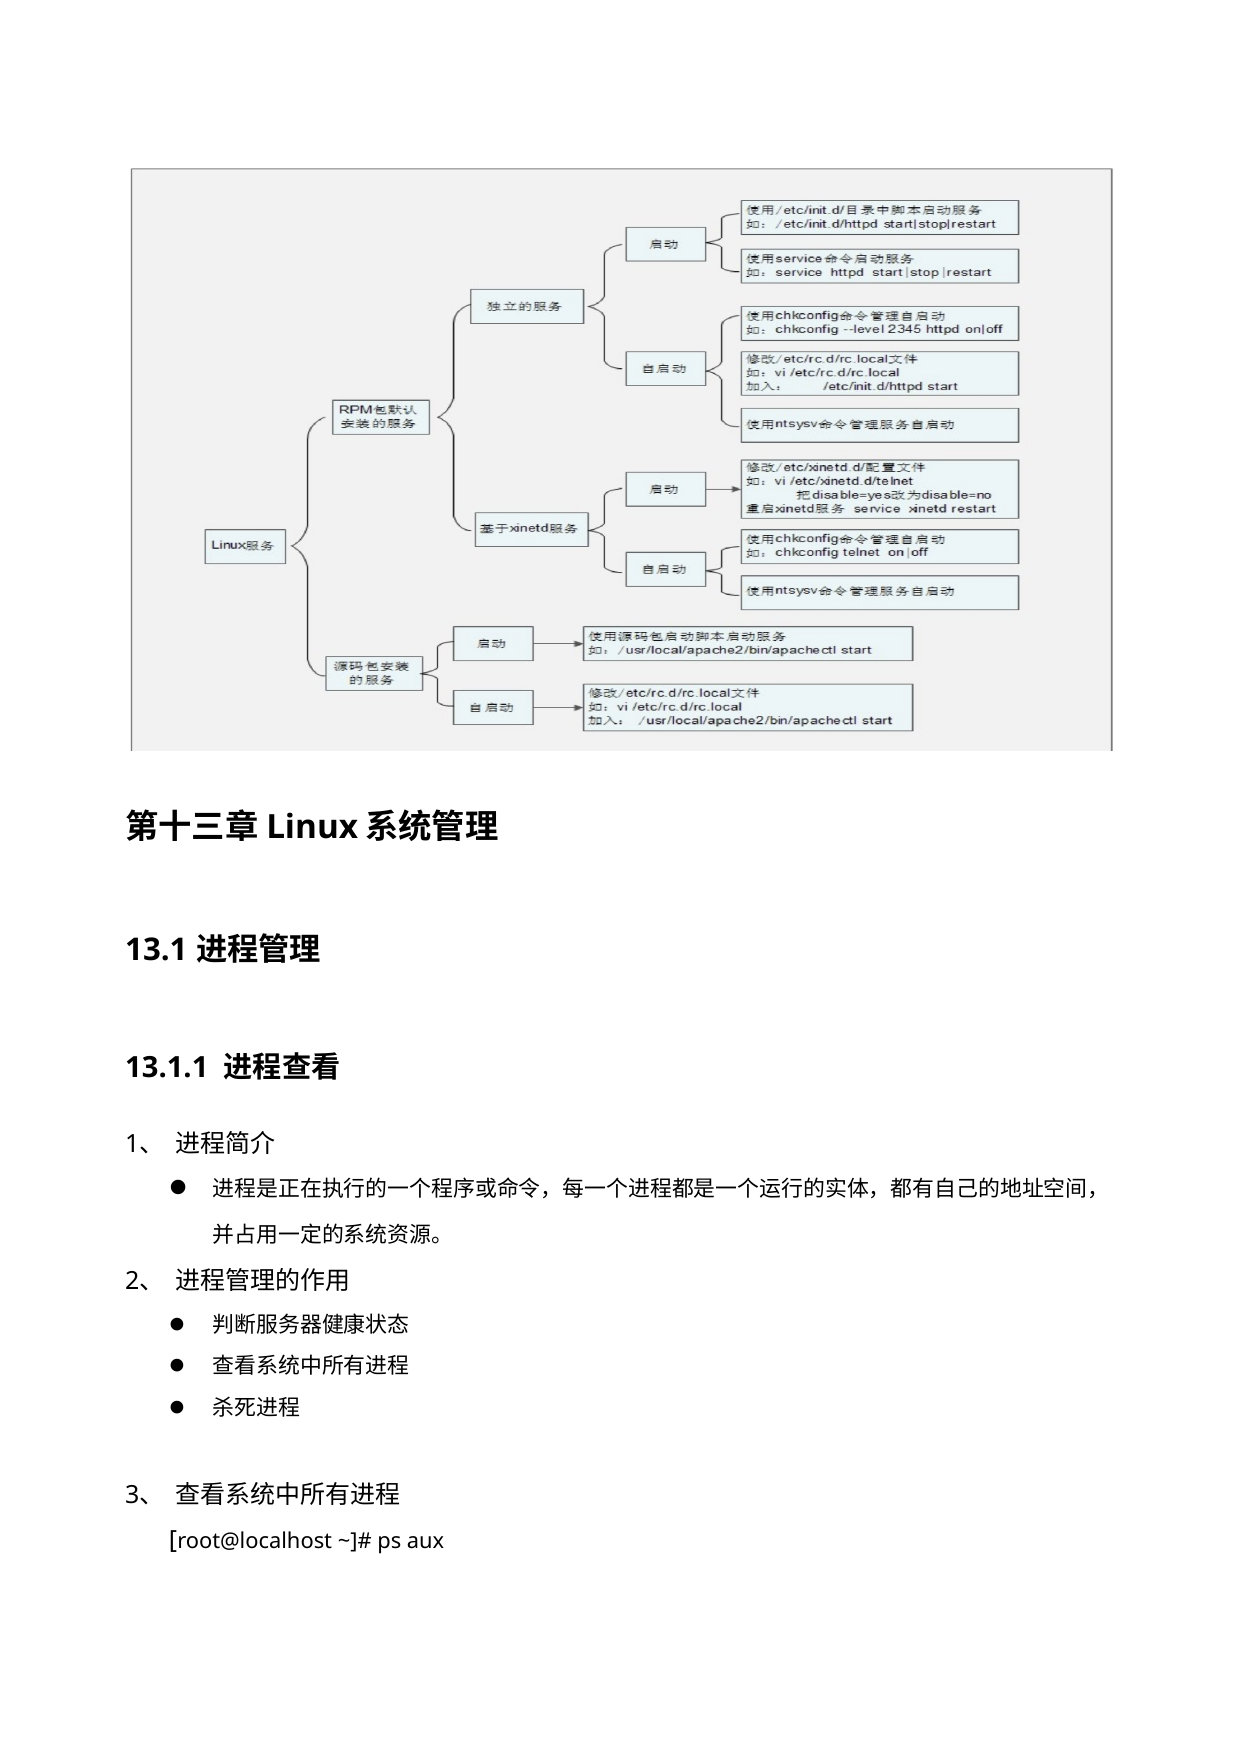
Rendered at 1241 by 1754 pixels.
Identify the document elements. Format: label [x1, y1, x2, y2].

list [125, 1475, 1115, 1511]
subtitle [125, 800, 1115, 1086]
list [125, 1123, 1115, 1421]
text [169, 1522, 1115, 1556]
picture [125, 162, 1116, 751]
